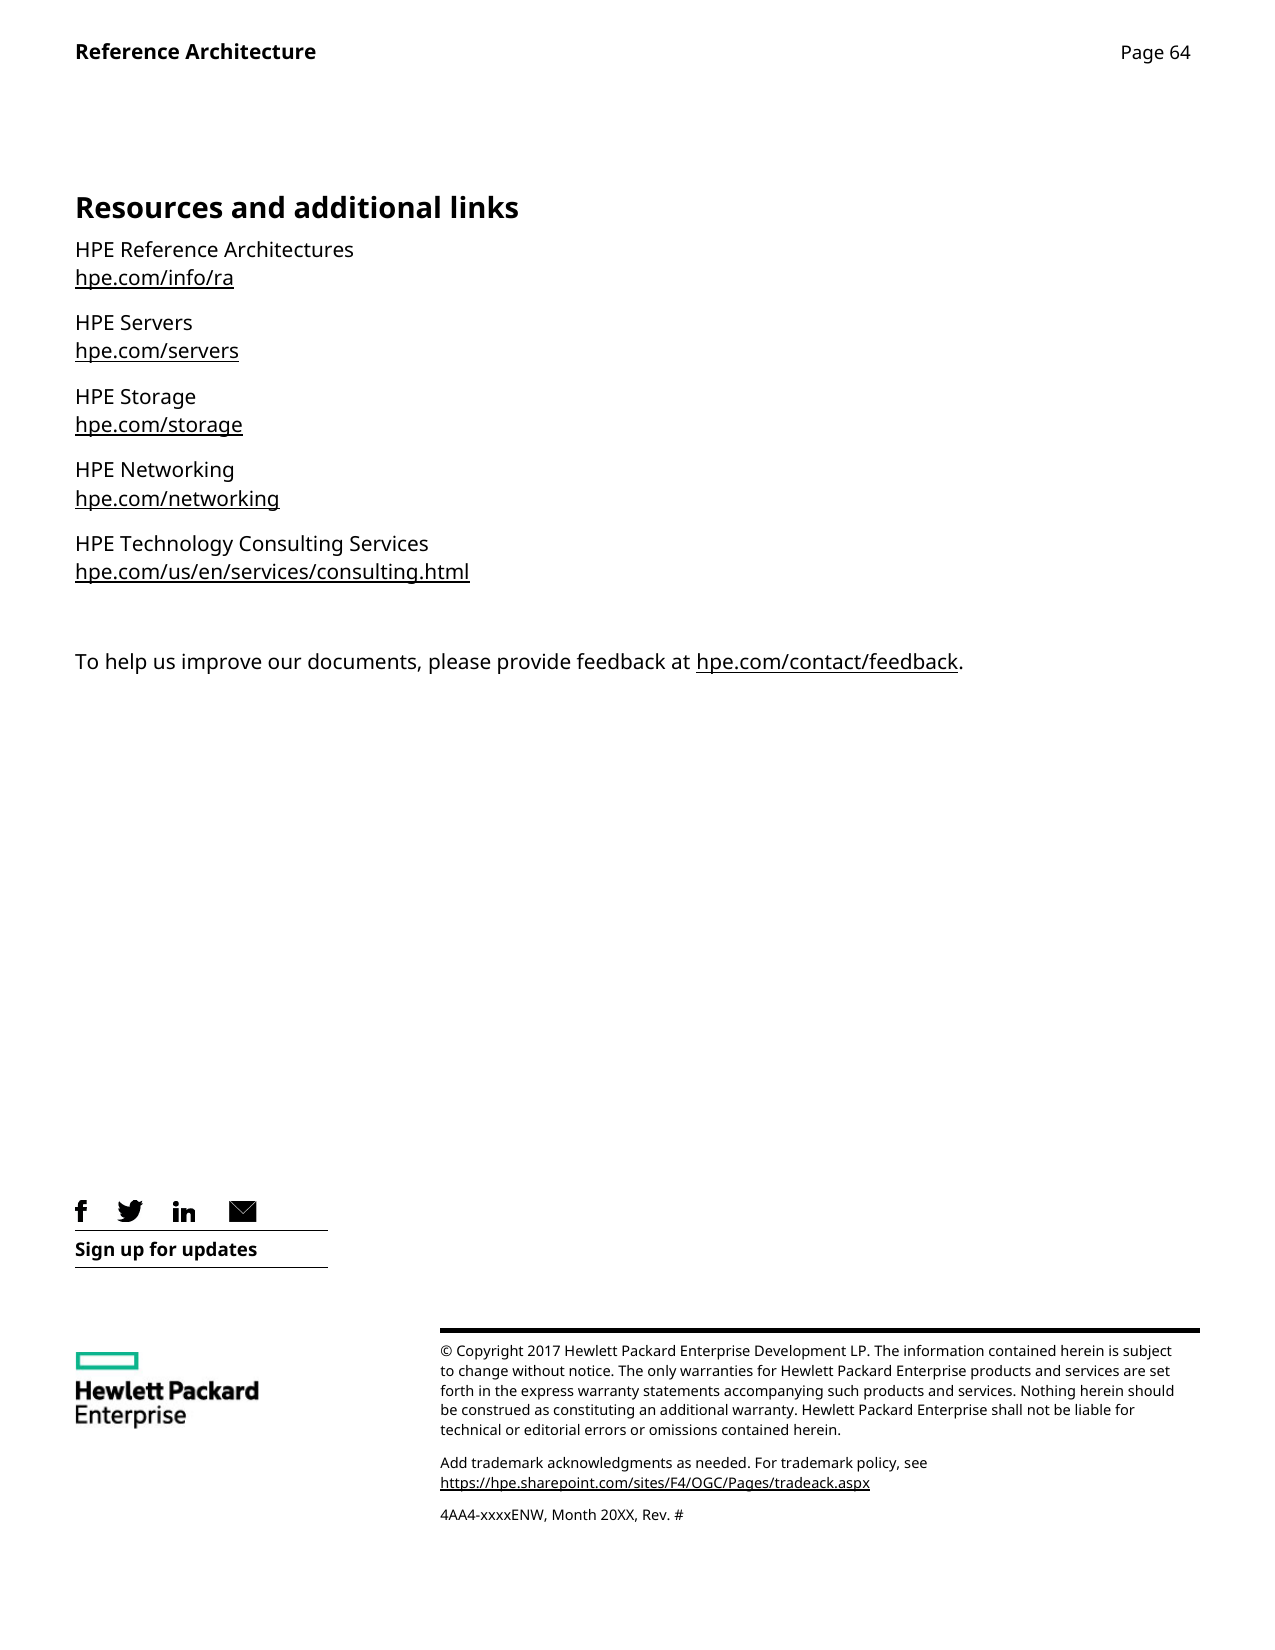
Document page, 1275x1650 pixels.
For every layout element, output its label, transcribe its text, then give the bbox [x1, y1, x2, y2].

text HPE Networking hpe.com/networking [75, 455, 1200, 512]
text HPE Technology Consulting Services hpe.com/us/en/services/consulting.html [75, 529, 1200, 586]
picture [229, 1201, 257, 1222]
text HPE Servers hpe.com/servers [75, 308, 1200, 365]
subtitle Resources and additional links [75, 187, 1200, 227]
picture [117, 1200, 143, 1222]
picture [75, 1352, 259, 1429]
text To help us improve our documents, please provide feedback at hpe.com/contact/feedback. [75, 647, 1200, 676]
text HPE Storage hpe.com/storage [75, 382, 1200, 439]
text HPE Reference Architectures hpe.com/info/ra [75, 235, 1200, 292]
picture [75, 1200, 87, 1222]
picture [173, 1201, 195, 1222]
